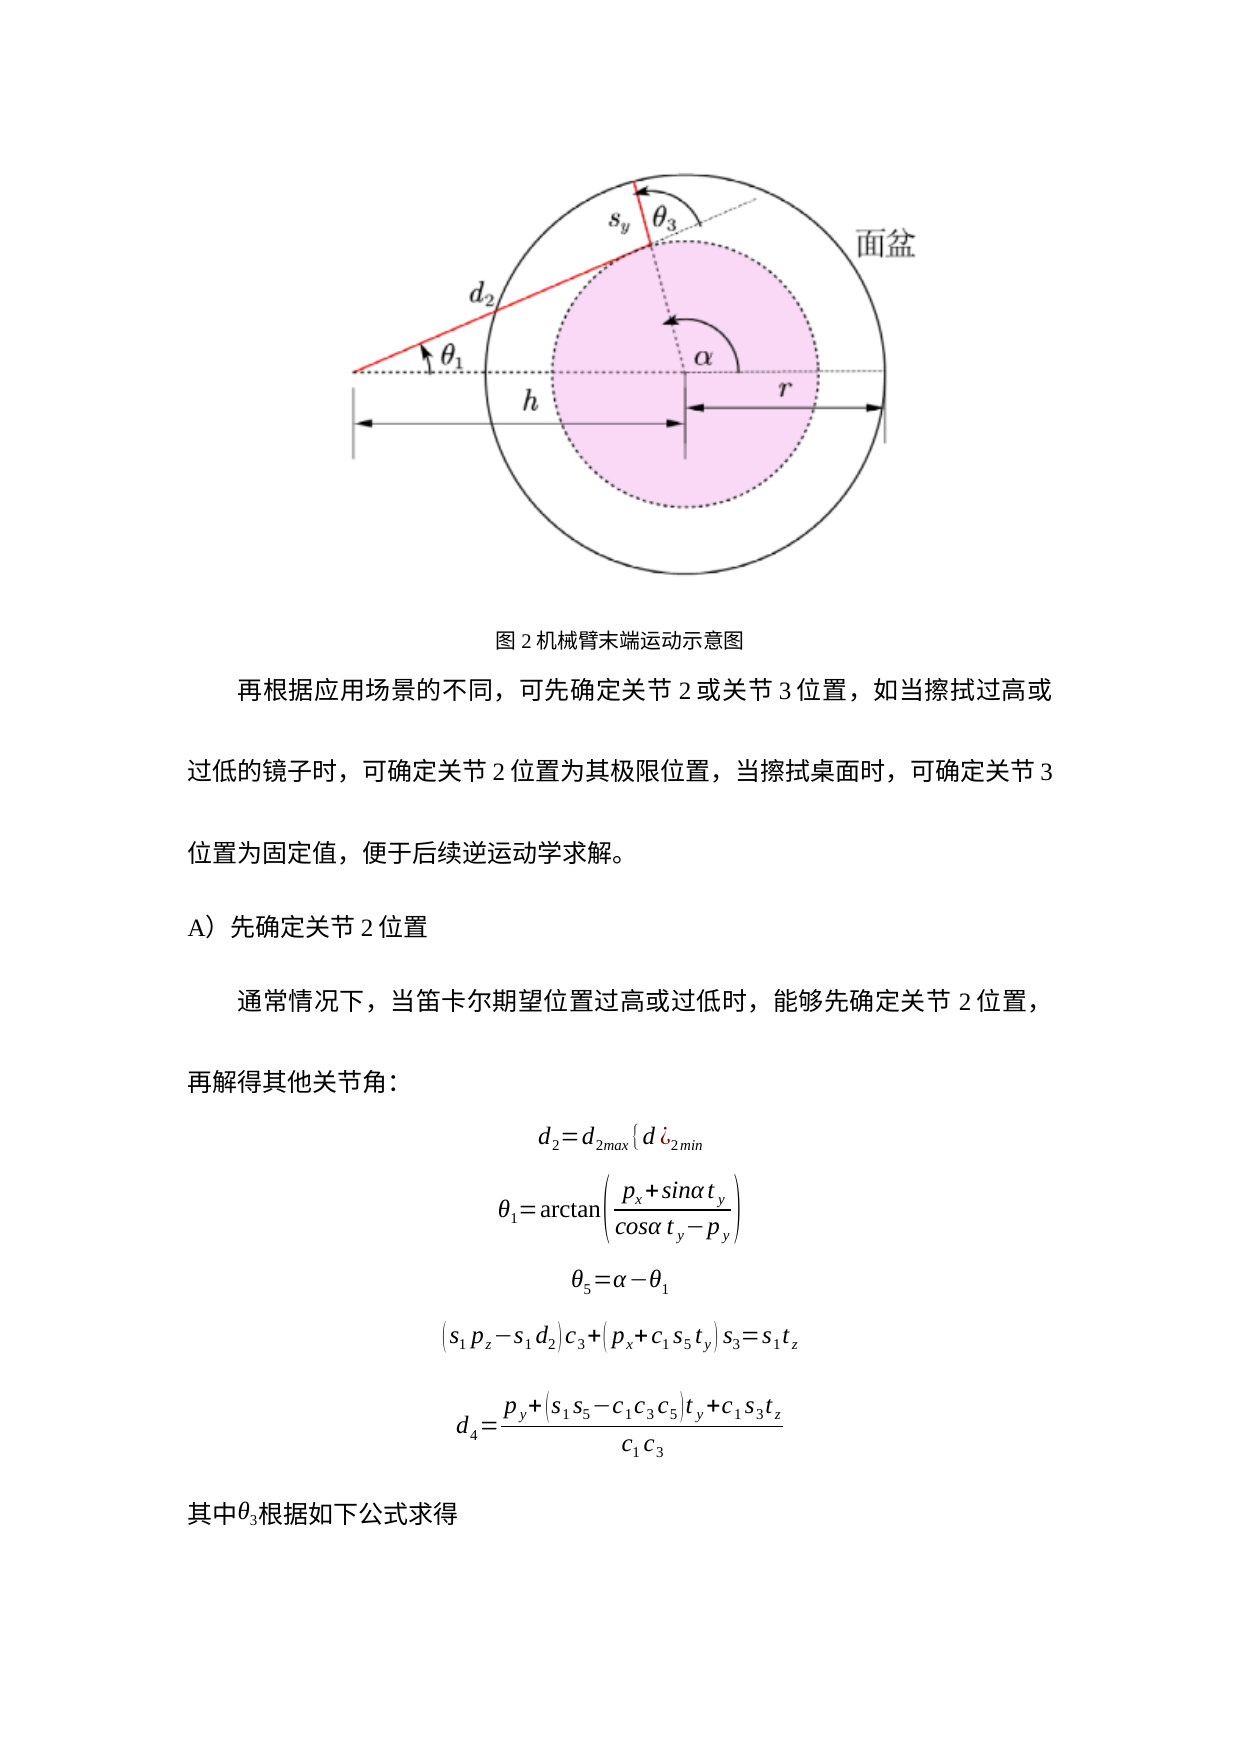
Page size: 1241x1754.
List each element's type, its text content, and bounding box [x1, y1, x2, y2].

text 再根据应用场景的不同，可先确定关节2或关节3位置，如当擦拭过高或过低的镜子时，可确定关节2位置为其极限位置，当擦拭桌面时，可确定关节3位置为固定值，便于后续逆运动学求解。 [187, 656, 1053, 884]
text A）先确定关节2位置 [187, 893, 1053, 958]
text 通常情况下，当笛卡尔期望位置过高或过低时，能够先确定关节2位置，再解得其他关节角： [187, 967, 1053, 1113]
text 图 2 机械臂末端运动示意图 [187, 624, 1053, 656]
text 其中根据如下公式求得 [187, 1480, 1053, 1545]
